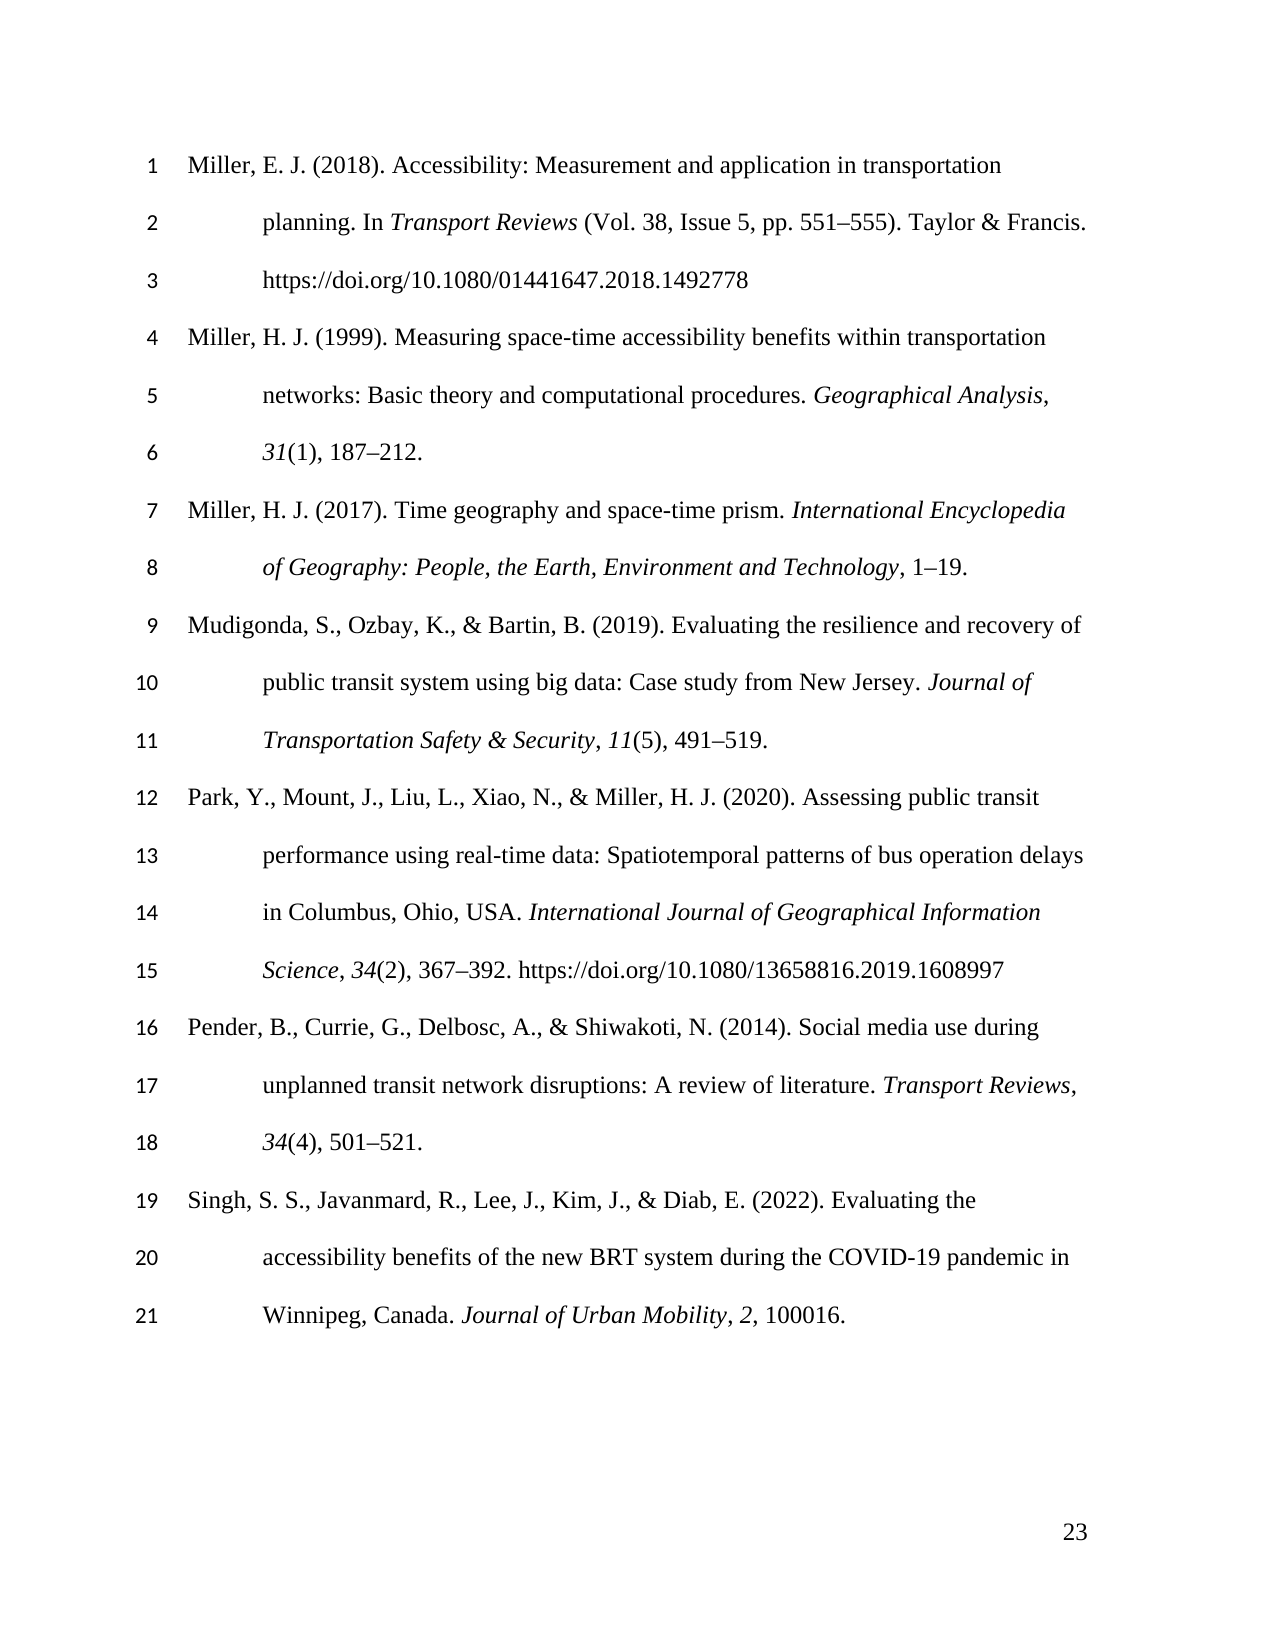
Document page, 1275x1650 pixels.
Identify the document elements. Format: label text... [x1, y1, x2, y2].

text Mudigonda, S., Ozbay, K., & Bartin, B. (2019). Evaluating the resilience and recovery of public transit system using big data: Case study from New Jersey. Journal of Transportation Safety & Security, 11(5), 491–519. [187, 610, 1087, 754]
text Miller, H. J. (2017). Time geography and space-time prism. International Encyclopedia of Geography: People, the Earth, Environment and Technology, 1–19. [187, 495, 1087, 581]
text Park, Y., Mount, J., Liu, L., Xiao, N., & Miller, H. J. (2020). Assessing public transit performance using real-time data: Spatiotemporal patterns of bus operation delays in Columbus, Ohio, USA. International Journal of Geographical Information Science, 34(2), 367–392. https://doi.org/10.1080/13658816.2019.1608997 [187, 782, 1087, 984]
text Pender, B., Currie, G., Delbosc, A., & Shiwakoti, N. (2014). Social media use during unplanned transit network disruptions: A review of literature. Transport Reviews, 34(4), 501–521. [187, 1012, 1087, 1156]
text Miller, E. J. (2018). Accessibility: Measurement and application in transportation planning. In Transport Reviews (Vol. 38, Issue 5, pp. 551–555). Taylor & Francis. https://doi.org/10.1080/01441647.2018.1492778 [187, 150, 1087, 294]
text Miller, H. J. (1999). Measuring space‐time accessibility benefits within transportation networks: Basic theory and computational procedures. Geographical Analysis, 31(1), 187–212. [187, 322, 1087, 466]
text Singh, S. S., Javanmard, R., Lee, J., Kim, J., & Diab, E. (2022). Evaluating the accessibility benefits of the new BRT system during the COVID-19 pandemic in Winnipeg, Canada. Journal of Urban Mobility, 2, 100016. [187, 1185, 1087, 1329]
